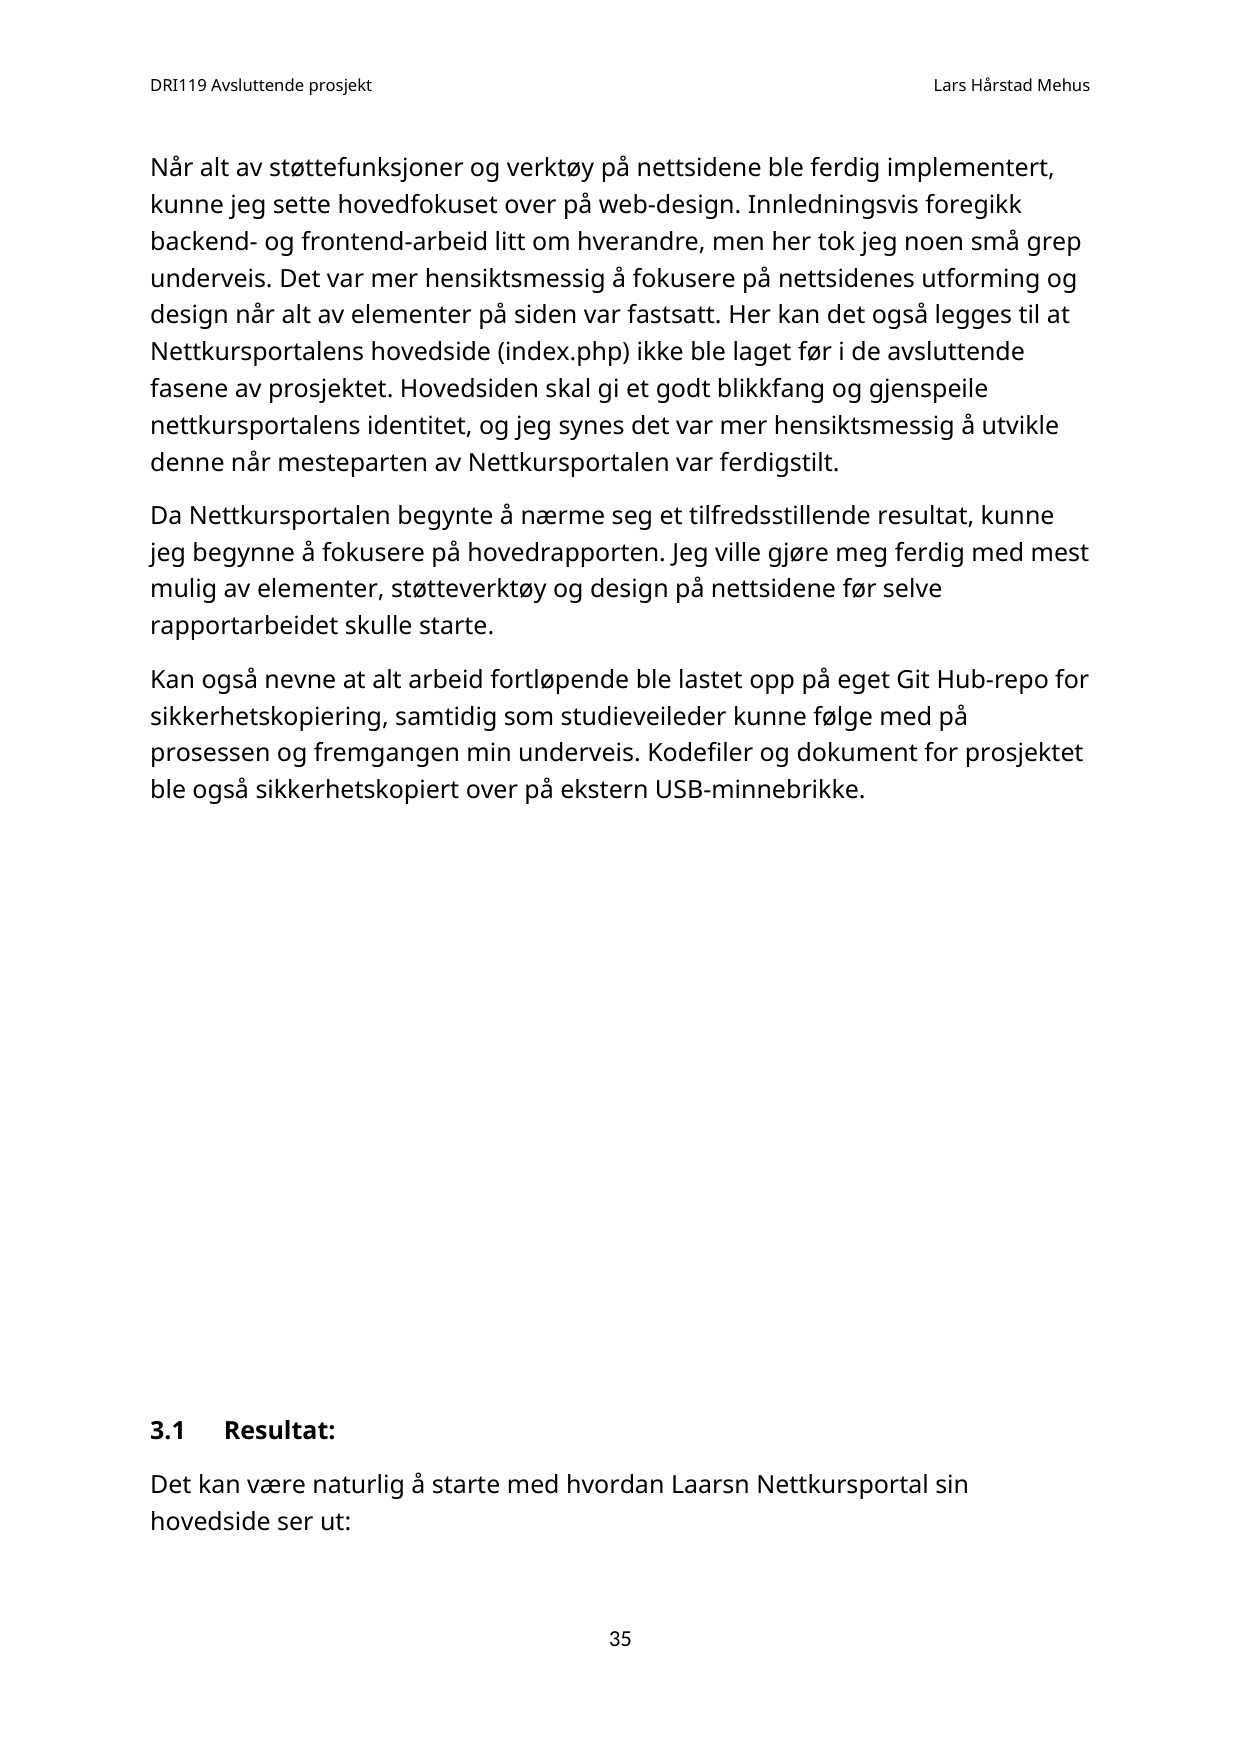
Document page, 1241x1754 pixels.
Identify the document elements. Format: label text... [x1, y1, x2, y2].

text 3.1 Resultat: [150, 1413, 1090, 1447]
text Kan også nevne at alt arbeid fortløpende ble lastet opp på eget Git Hub-repo for sikkerhetskopiering, samtidig som studieveileder kunne følge med på prosessen og fremgangen min underveis. Kodefiler og dokument for prosjektet ble også sikkerhetskopiert over på ekstern USB-minnebrikke. [150, 661, 1090, 806]
text Da Nettkursportalen begynte å nærme seg et tilfredsstillende resultat, kunne jeg begynne å fokusere på hovedrapporten. Jeg ville gjøre meg ferdig med mest mulig av elementer, støtteverktøy og design på nettsidene før selve rapportarbeidet skulle starte. [150, 498, 1090, 642]
text Når alt av støttefunksjoner og verktøy på nettsidene ble ferdig implementert, kunne jeg sette hovedfokuset over på web-design. Innledningsvis foregikk backend- og frontend-arbeid litt om hverandre, men her tok jeg noen små grep underveis. Det var mer hensiktsmessig å fokusere på nettsidenes utforming og design når alt av elementer på siden var fastsatt. Her kan det også legges til at Nettkursportalens hovedside (index.php) ikke ble laget før i de avsluttende fasene av prosjektet. Hovedsiden skal gi et godt blikkfang og gjenspeile nettkursportalens identitet, og jeg synes det var mer hensiktsmessig å utvikle denne når mesteparten av Nettkursportalen var ferdigstilt. [150, 150, 1090, 478]
text Det kan være naturlig å starte med hvordan Laarsn Nettkursportal sin hovedside ser ut: [150, 1466, 1090, 1537]
